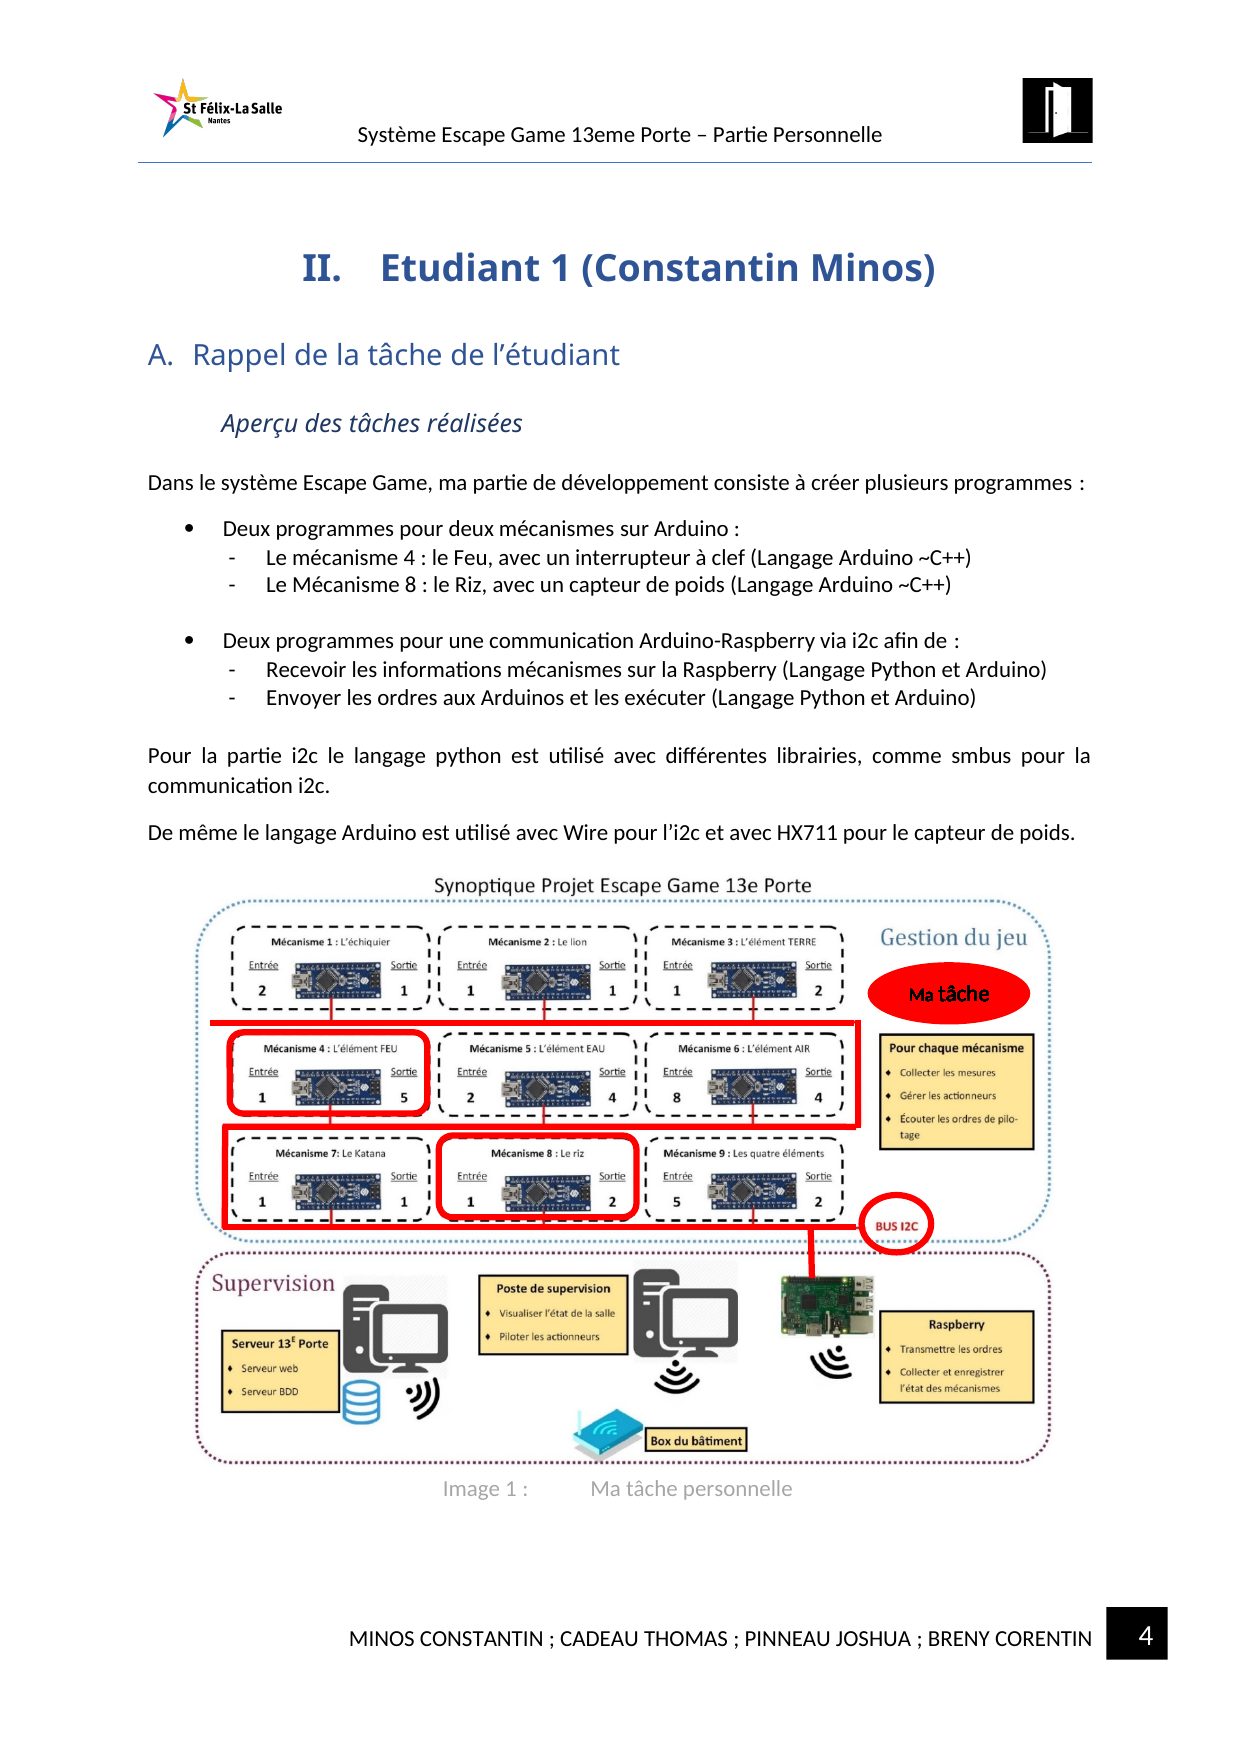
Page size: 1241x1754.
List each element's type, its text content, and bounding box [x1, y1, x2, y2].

text Dans le système Escape Game, ma partie de développement consiste à créer plusieurs programmes : [148, 468, 1092, 496]
list Le mécanisme 4 : le Feu, avec un interrupteur à clef (Langage Arduino ~C++) [228, 543, 1092, 571]
subtitle Aperçu des tâches réalisées [221, 406, 1092, 440]
text De même le langage Arduino est utilisé avec Wire pour l’i2c et avec HX711 pour le capteur de poids. [148, 818, 1092, 846]
subtitle Etudiant 1 (Constantin Minos) [185, 241, 1092, 292]
subtitle Rappel de la tâche de l’étudiant [148, 334, 1092, 374]
picture [147, 73, 290, 142]
list Recevoir les informations mécanismes sur la Raspberry (Langage Python et Arduino) [228, 655, 1092, 683]
picture [192, 876, 1054, 1467]
list Le Mécanisme 8 : le Riz, avec un capteur de poids (Langage Arduino ~C++) [228, 571, 1092, 599]
text Pour la partie i2c le langage python est utilisé avec différentes librairies, comme smbus pour la communication i2c. [148, 711, 1092, 799]
picture [1022, 78, 1093, 143]
list Envoyer les ordres aux Arduinos et les exécuter (Langage Python et Arduino) [228, 683, 1092, 711]
list Deux programmes pour deux mécanismes sur Arduino : [185, 514, 1092, 543]
list Deux programmes pour une communication Arduino-Raspberry via i2c afin de : [185, 627, 1092, 655]
text Image 1 : Ma tâche personnelle [443, 1474, 1092, 1502]
